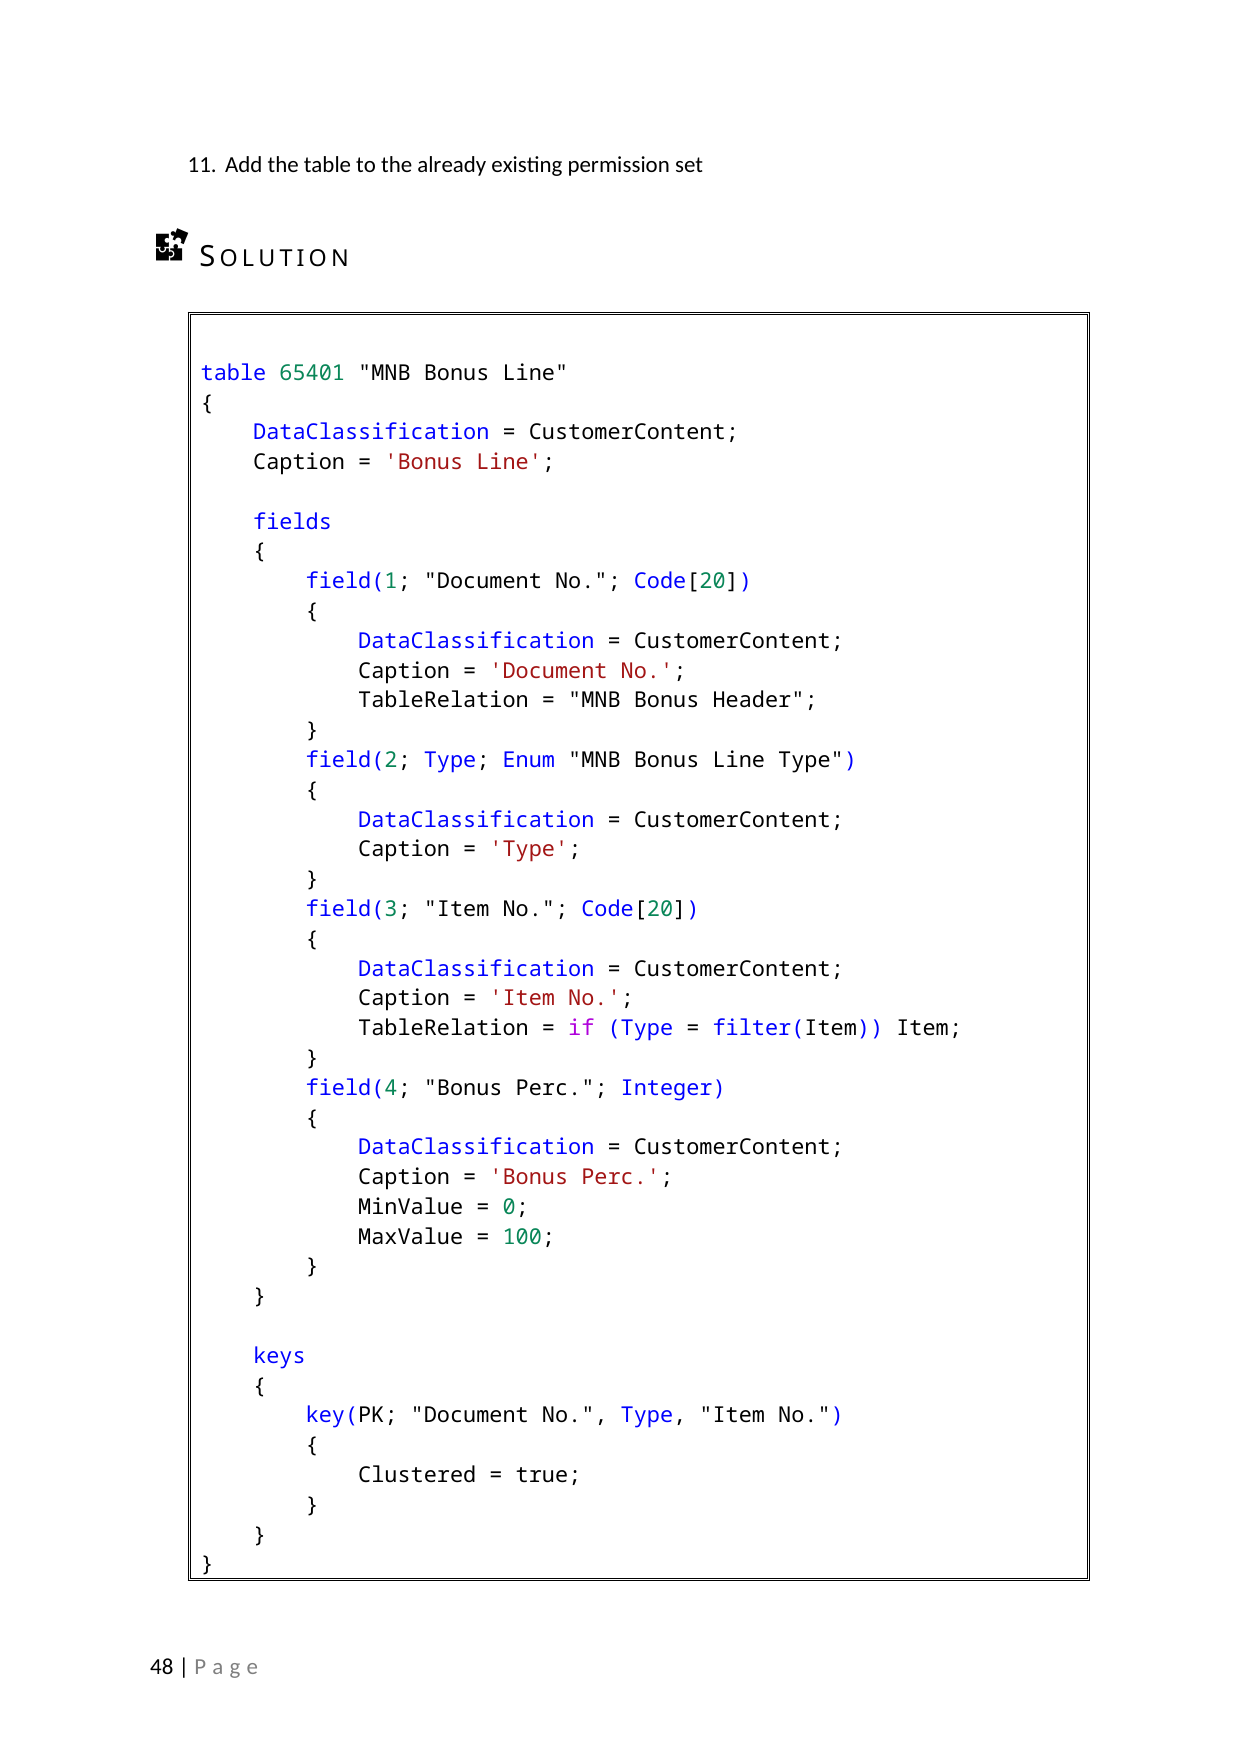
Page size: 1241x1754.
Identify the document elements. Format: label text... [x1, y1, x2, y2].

picture [150, 222, 194, 267]
text Solution [150, 223, 1090, 275]
list Add the table to the already existing permission set [187, 150, 1090, 178]
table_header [191, 315, 1087, 1578]
